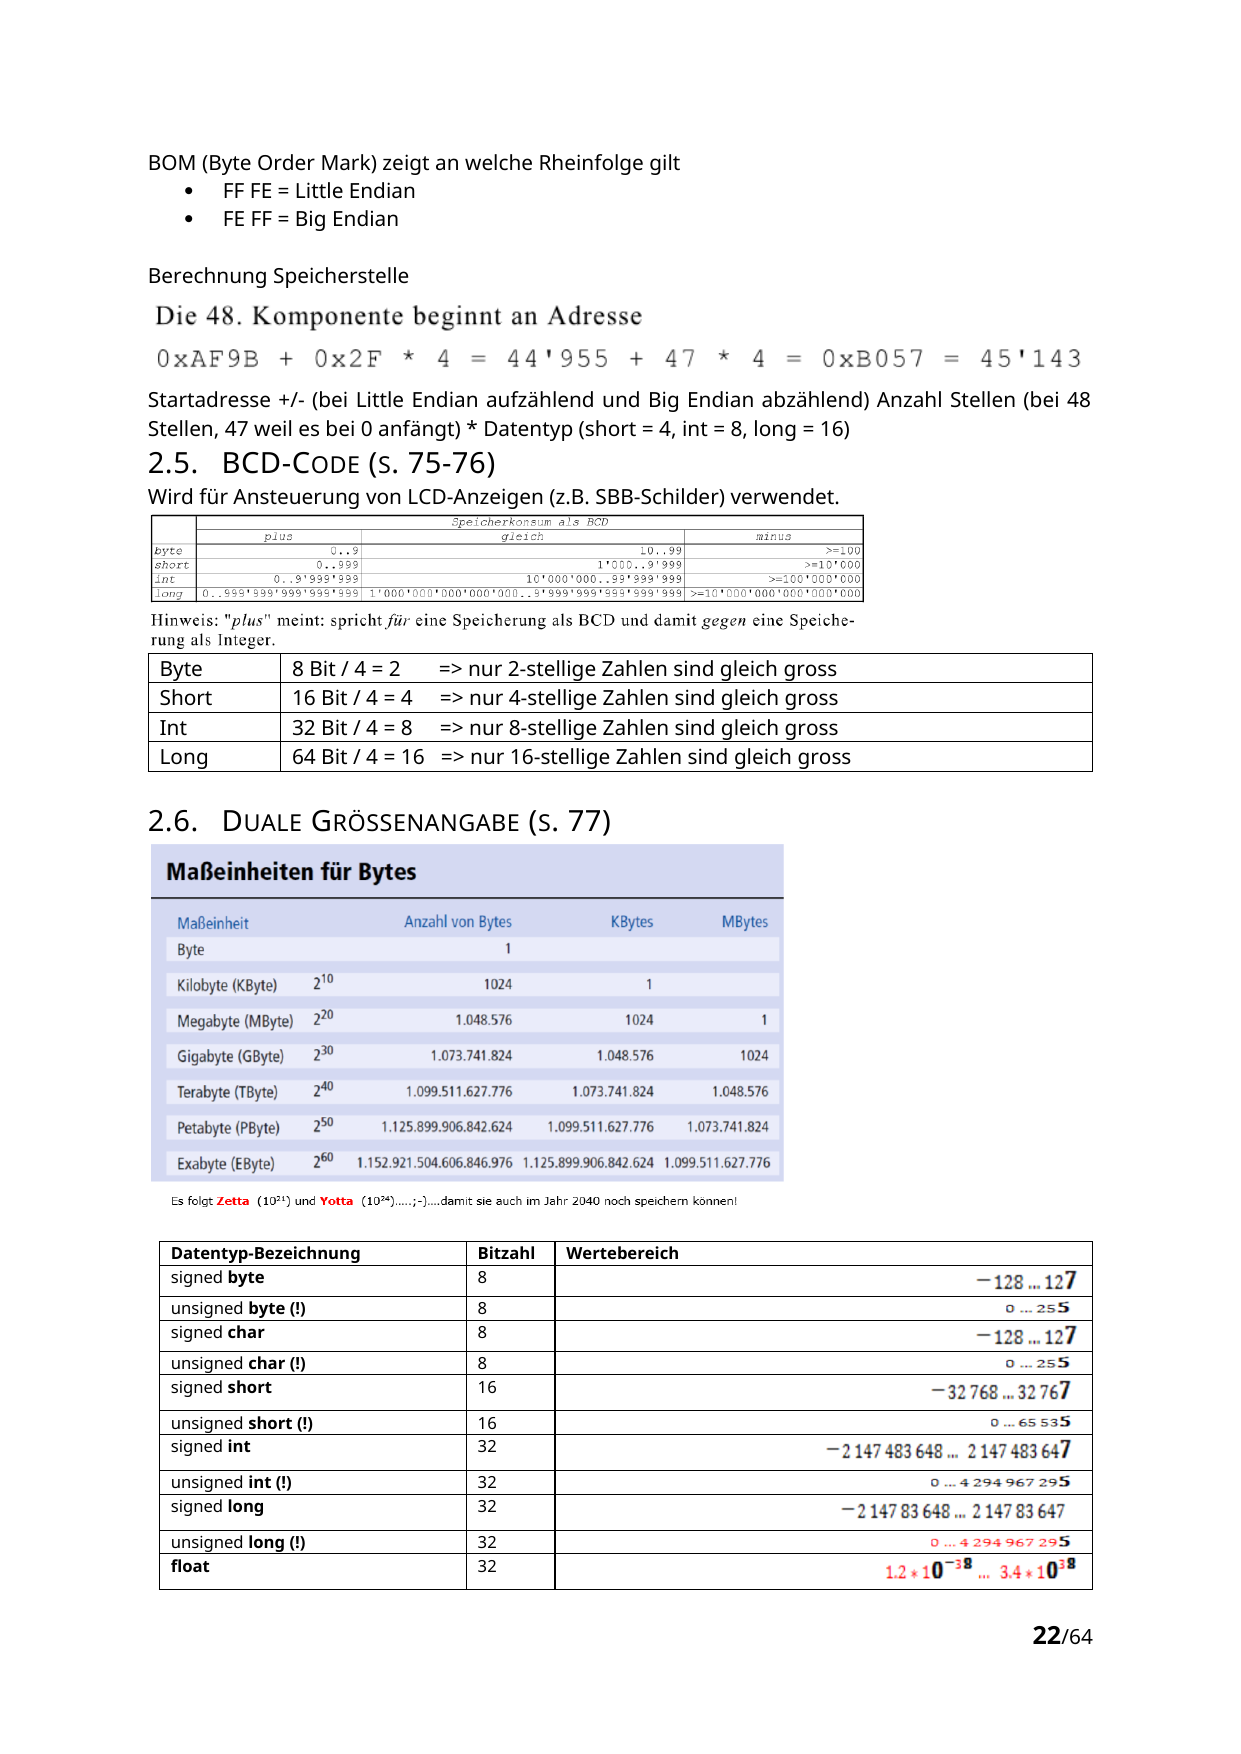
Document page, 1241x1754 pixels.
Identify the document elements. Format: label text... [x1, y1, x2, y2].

picture [147, 289, 1093, 386]
picture [991, 1414, 1081, 1429]
table_cell 32 Bit / 4 = 8 => nur 8-stellige Zahlen sind gleich gross [281, 713, 1092, 741]
table_header Bitzahl [467, 1242, 554, 1265]
table_cell [556, 1531, 1092, 1553]
table_cell 32 [467, 1531, 554, 1553]
table_cell float [160, 1554, 466, 1589]
table_cell 8 [467, 1266, 554, 1296]
table_cell [556, 1435, 1092, 1470]
table_cell 8 [467, 1321, 554, 1351]
picture [931, 1533, 1081, 1549]
text Wird für Ansteuerung von LCD-Anzeigen (z.B. SBB-Schilder) verwendet. [148, 482, 1093, 511]
picture [931, 1473, 1081, 1489]
table_cell [1081, 1266, 1092, 1296]
table_cell [556, 1411, 1092, 1434]
table_cell Int [149, 713, 280, 741]
picture [1006, 1299, 1081, 1315]
subtitle Duale Grössenangabe (s. 77) [148, 800, 1093, 840]
table_cell 16 [467, 1411, 554, 1434]
table_cell 32 [467, 1435, 554, 1470]
table_cell [556, 1495, 1092, 1529]
picture [147, 510, 868, 653]
table_cell unsigned short (!) [160, 1411, 466, 1434]
subtitle BCD-Code (s. 75-76) [148, 442, 1093, 482]
table_cell 8 [467, 1297, 554, 1319]
table_cell 32 [467, 1471, 554, 1494]
table_cell signed byte [160, 1266, 466, 1296]
table_cell [556, 1375, 1092, 1410]
table_cell 32 [467, 1495, 554, 1529]
table_cell [1081, 1321, 1092, 1351]
table_cell unsigned long (!) [160, 1531, 466, 1553]
text Berechnung Speicherstelle [148, 261, 1093, 289]
picture [826, 1435, 1081, 1465]
table_header Datentyp-Bezeichnung [160, 1242, 466, 1265]
table_cell unsigned byte (!) [160, 1297, 466, 1319]
table_cell unsigned char (!) [160, 1352, 466, 1374]
picture [976, 1265, 1081, 1296]
table_cell signed int [160, 1435, 466, 1470]
table_cell [556, 1297, 1092, 1319]
picture [931, 1375, 1081, 1406]
table_header Wertebereich [556, 1242, 1092, 1265]
table_cell [556, 1471, 1092, 1494]
text BOM (Byte Order Mark) zeigt an welche Rheinfolge gilt [148, 148, 1093, 176]
table_cell Long [149, 742, 280, 771]
text Startadresse +/- (bei Little Endian aufzählend und Big Endian abzählend) Anzahl Stellen (bei 48 Stellen, 47 weil es bei 0 anfängt) * Datentyp (short = 4, int = 8, long = 16) [148, 386, 1093, 442]
picture [841, 1494, 1081, 1525]
picture [976, 1320, 1081, 1351]
picture [147, 840, 789, 1213]
table_header Byte [149, 654, 280, 682]
table_header 8 Bit / 4 = 2 => nur 2-stellige Zahlen sind gleich gross [281, 654, 1092, 682]
picture [886, 1554, 1081, 1585]
table_cell 64 Bit / 4 = 16 => nur 16-stellige Zahlen sind gleich gross [281, 742, 1092, 771]
table_cell [556, 1321, 976, 1351]
table_cell [556, 1266, 976, 1296]
table_cell 16 [467, 1375, 554, 1410]
table_cell signed short [160, 1375, 466, 1410]
table_cell [556, 1554, 1092, 1589]
table_cell 8 [467, 1352, 554, 1374]
picture [1006, 1354, 1081, 1370]
table_cell 32 [467, 1554, 554, 1589]
table_cell [556, 1352, 1092, 1374]
list FF FE = Little Endian [185, 176, 1093, 204]
list FE FF = Big Endian [185, 204, 1093, 233]
table_cell unsigned int (!) [160, 1471, 466, 1494]
table_cell Short [149, 683, 280, 712]
table_cell signed long [160, 1495, 466, 1529]
table_cell 16 Bit / 4 = 4 => nur 4-stellige Zahlen sind gleich gross [281, 683, 1092, 712]
table_cell signed char [160, 1321, 466, 1351]
